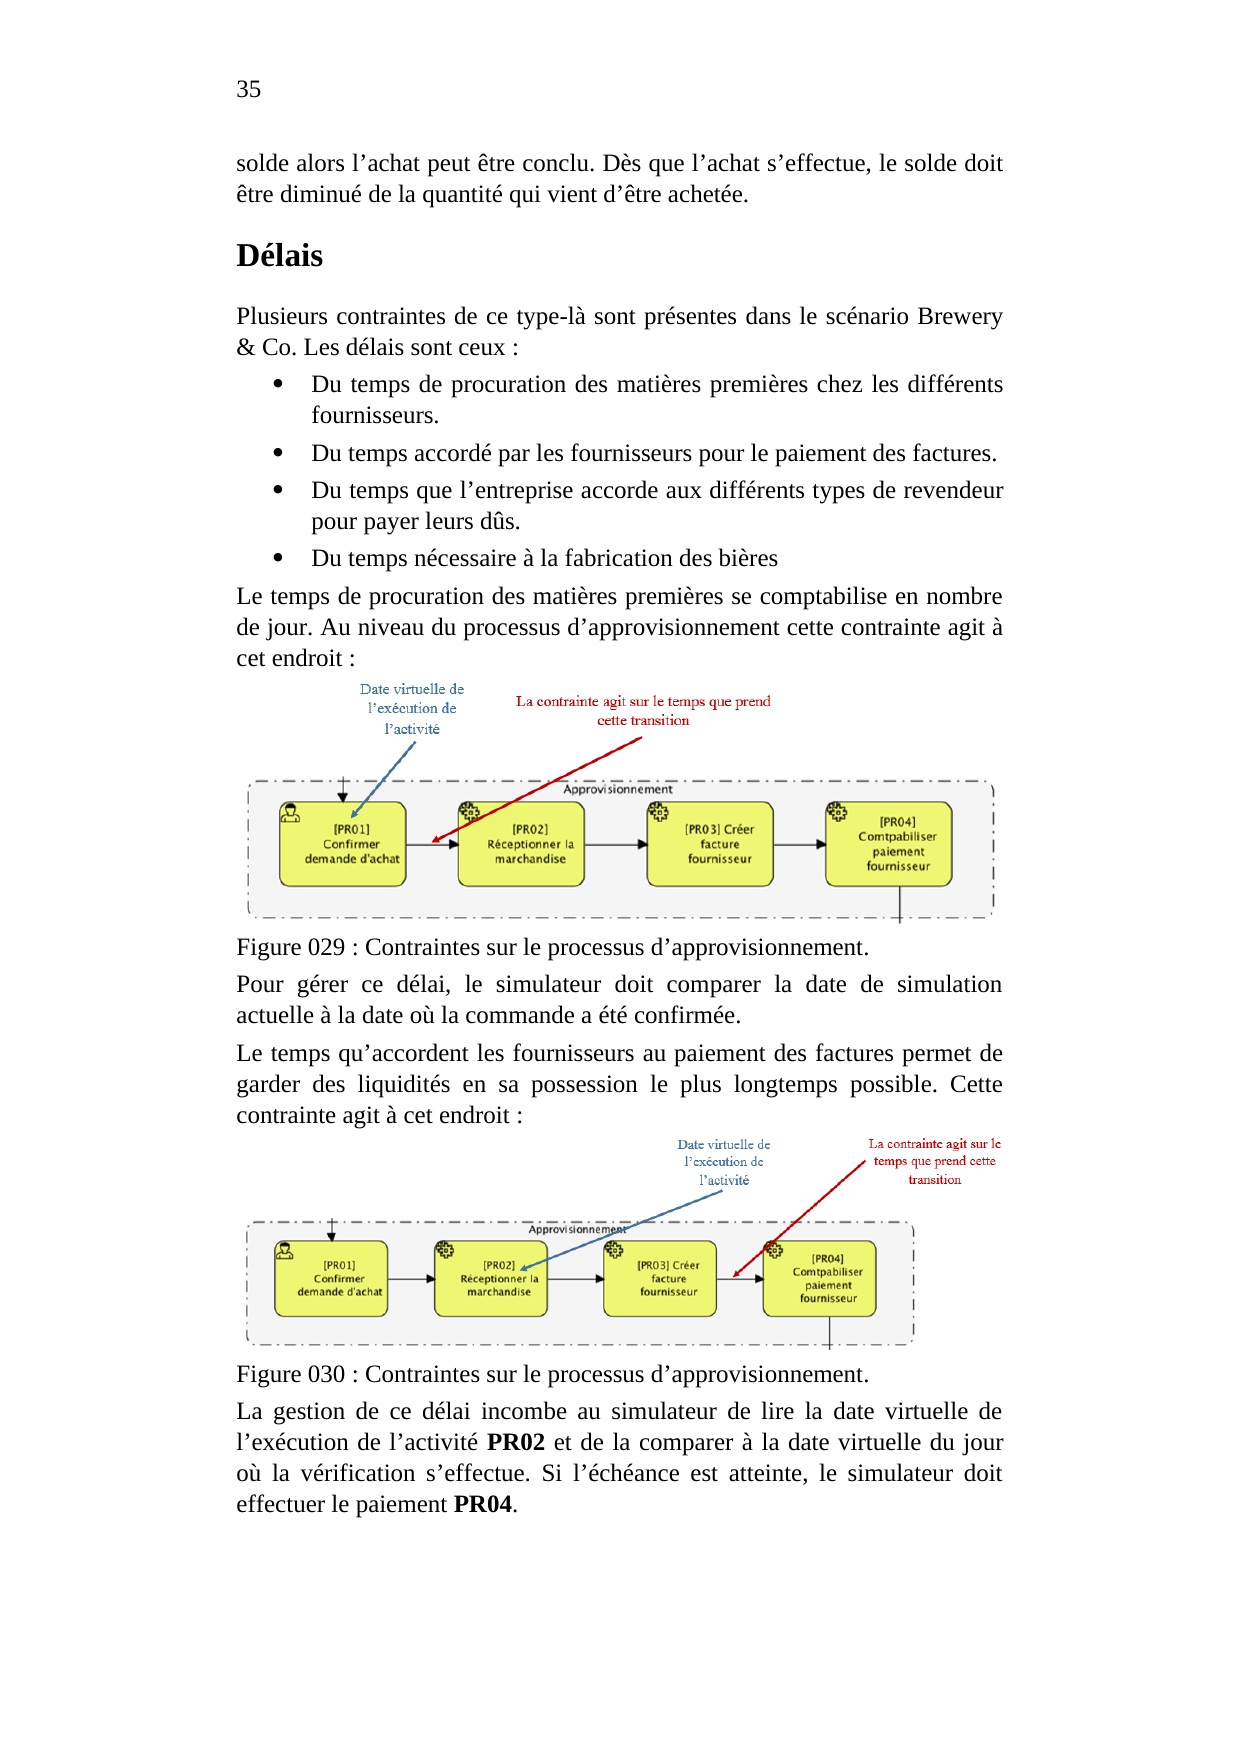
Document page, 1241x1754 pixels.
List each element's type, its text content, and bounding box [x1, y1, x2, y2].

text La gestion de ce délai incombe au simulateur de lire la date virtuelle de l’exécution de l’activité PR02 et de la comparer à la date virtuelle du jour où la vérification s’effectue. Si l’échéance est atteinte, le simulateur doit effectuer le paiement PR04. [236, 1396, 1004, 1518]
text Pour gérer ce délai, le simulateur doit comparer la date de simulation actuelle à la date où la commande a été confirmée. [236, 969, 1004, 1029]
text Délais [236, 235, 1004, 273]
text Le temps qu’accordent les fournisseurs au paiement des factures permet de garder des liquidités en sa possession le plus longtemps possible. Cette contrainte agit à cet endroit : [236, 1038, 1004, 1129]
picture [236, 1137, 1004, 1351]
list Du temps de procuration des matières premières chez les différents fournisseurs. [274, 369, 1004, 429]
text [236, 148, 1004, 207]
text Figure 029 : Contraintes sur le processus d’approvisionnement. [236, 932, 1004, 961]
list Du temps que l’entreprise accorde aux différents types de revendeur pour payer leurs dûs. [274, 475, 1004, 535]
list Du temps accordé par les fournisseurs pour le paiement des factures. [274, 438, 1004, 467]
text Figure 030 : Contraintes sur le processus d’approvisionnement. [236, 1359, 1004, 1388]
text Le temps de procuration des matières premières se comptabilise en nombre de jour. Au niveau du processus d’approvisionnement cette contrainte agit à cet endroit : [236, 581, 1004, 672]
text Plusieurs contraintes de ce type-là sont présentes dans le scénario Brewery & Co. Les délais sont ceux : [236, 301, 1004, 361]
list Du temps nécessaire à la fabrication des bières [274, 543, 1004, 572]
picture [236, 680, 1004, 924]
